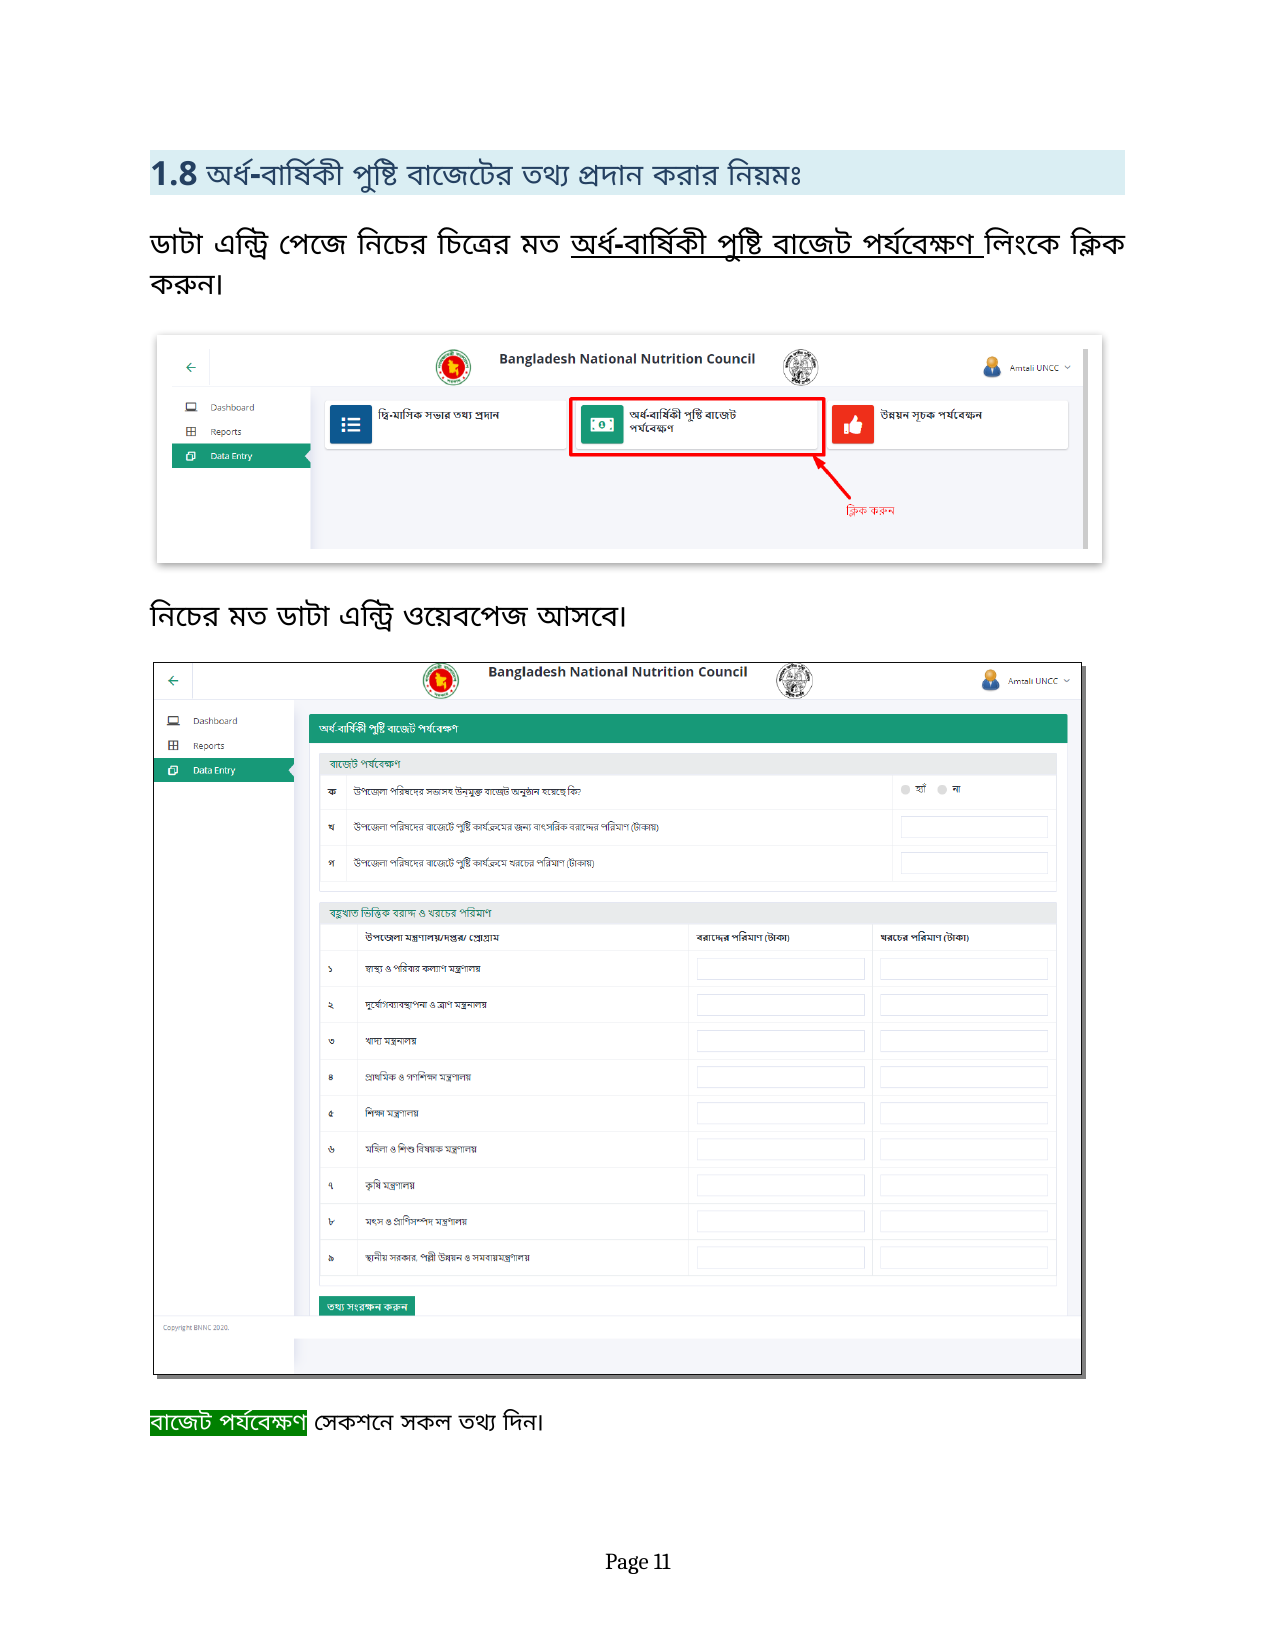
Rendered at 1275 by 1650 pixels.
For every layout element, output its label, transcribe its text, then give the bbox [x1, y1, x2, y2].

picture [172, 349, 1088, 549]
text নিচের মত ডাটা এন্ট্রি ওয়েবপেজ আসবে। [150, 599, 1125, 633]
text বাজেট পর্যবেক্ষণ সেকশনে সকল তথ্য দিন। [251, 1409, 1125, 1436]
text ডাটা এন্ট্রি পেজে নিচের চিত্রের মত অর্ধ-বার্ষিকী পুষ্টি বাজেট পর্যবেক্ষণ লিংকে ক্লিক করুন। [150, 223, 1125, 302]
picture [154, 663, 1081, 1374]
text 1.8 অর্ধ-বার্ষিকী পুষ্টি বাজেটের তথ্য প্রদান করার নিয়মঃ [150, 150, 1125, 195]
